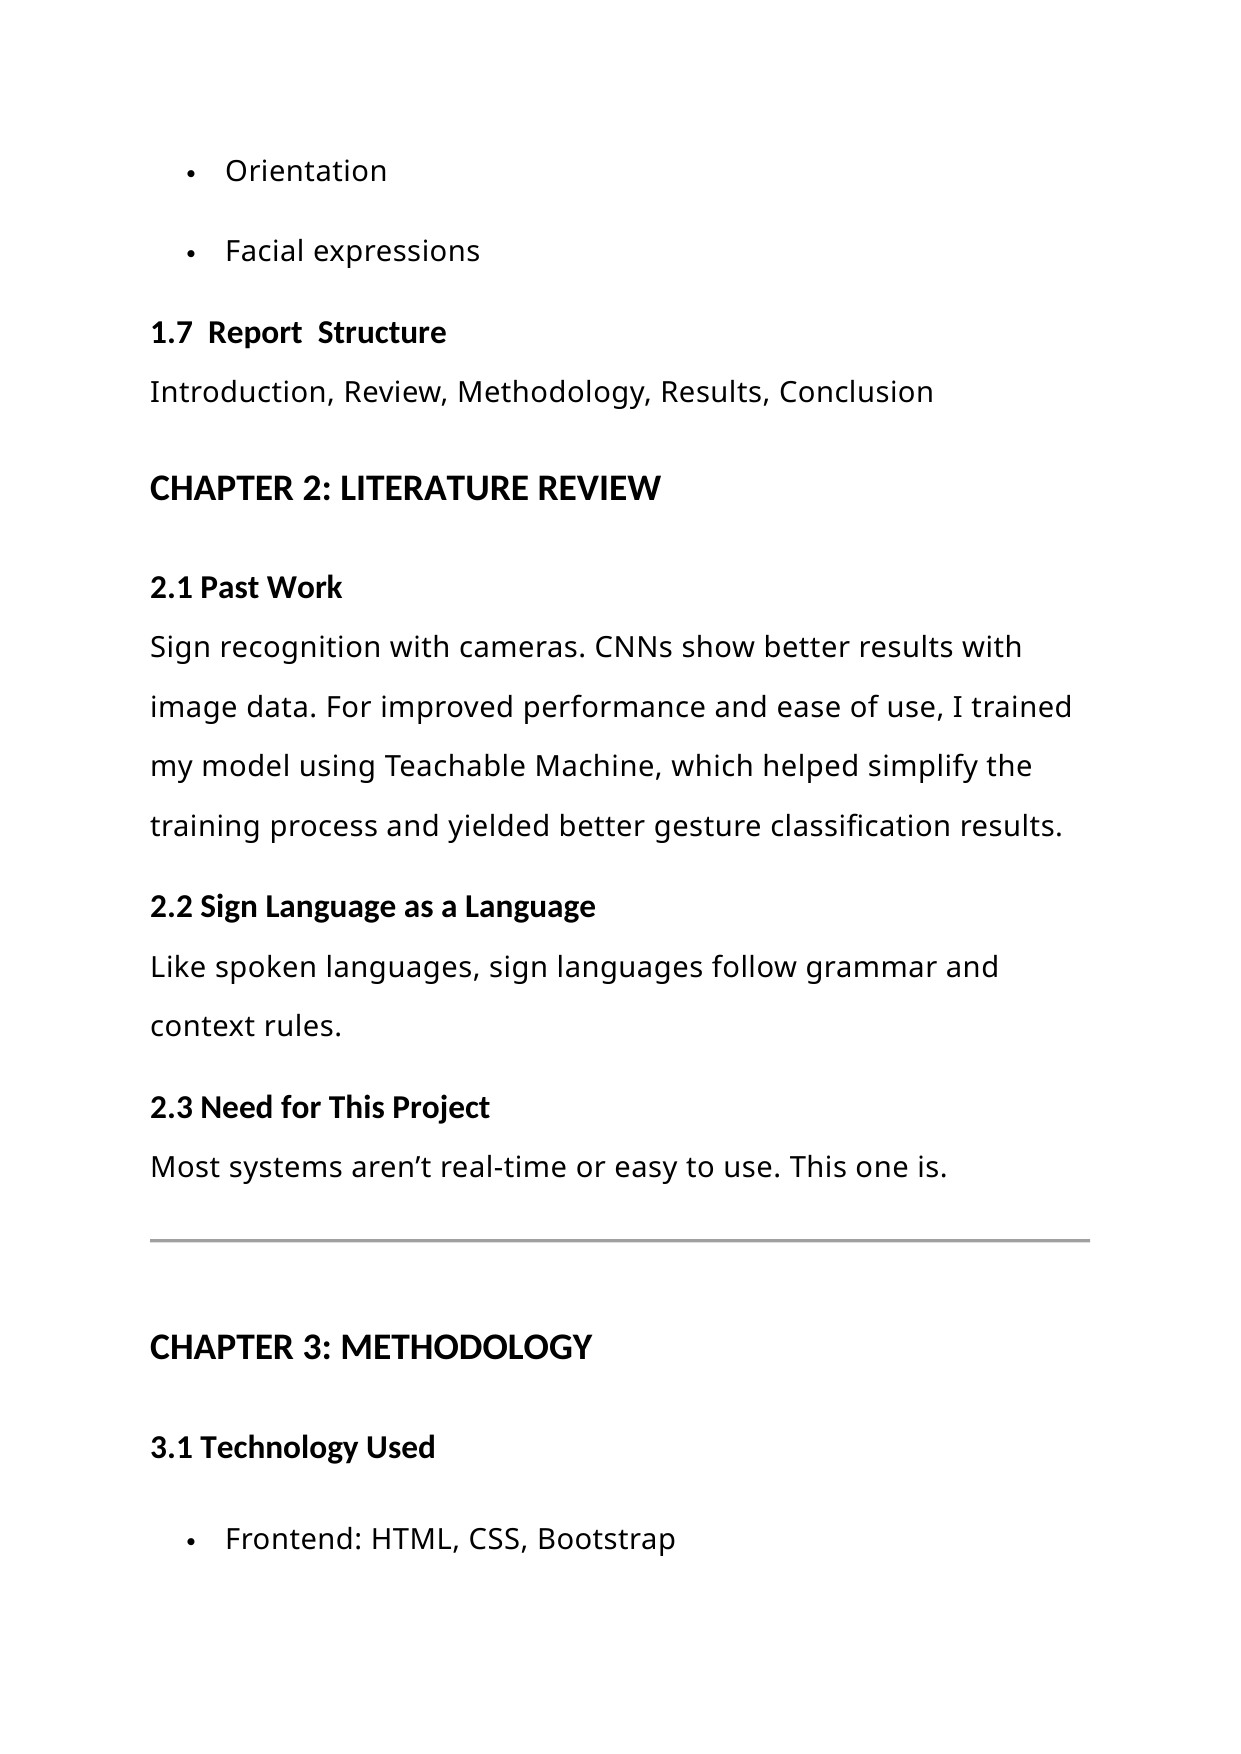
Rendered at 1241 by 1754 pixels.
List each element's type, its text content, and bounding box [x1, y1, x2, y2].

subtitle 3.1 Technology Used [150, 1426, 1090, 1466]
text 2.1 Past Work Sign recognition with cameras. CNNs show better results with image data. For improved performance and ease of use, I trained my model using Teachable Machine, which helped simplify the training process and yielded better gesture classification results. [150, 566, 1090, 845]
subtitle CHAPTER 3: METHODOLOGY [150, 1323, 1090, 1369]
list Orientation [187, 150, 1090, 190]
list Facial expressions [187, 230, 1090, 270]
text 2.3 Need for This Project Most systems aren’t real-time or easy to use. This one is. [150, 1086, 1090, 1186]
subtitle CHAPTER 2: LITERATURE REVIEW [150, 464, 1090, 510]
list Frontend: HTML, CSS, Bootstrap [187, 1519, 1090, 1558]
text 2.2 Sign Language as a Language Like spoken languages, sign languages follow grammar and context rules. [150, 886, 1090, 1045]
text 1.7 Report Structure Introduction, Review, Methodology, Results, Conclusion [150, 311, 1090, 411]
